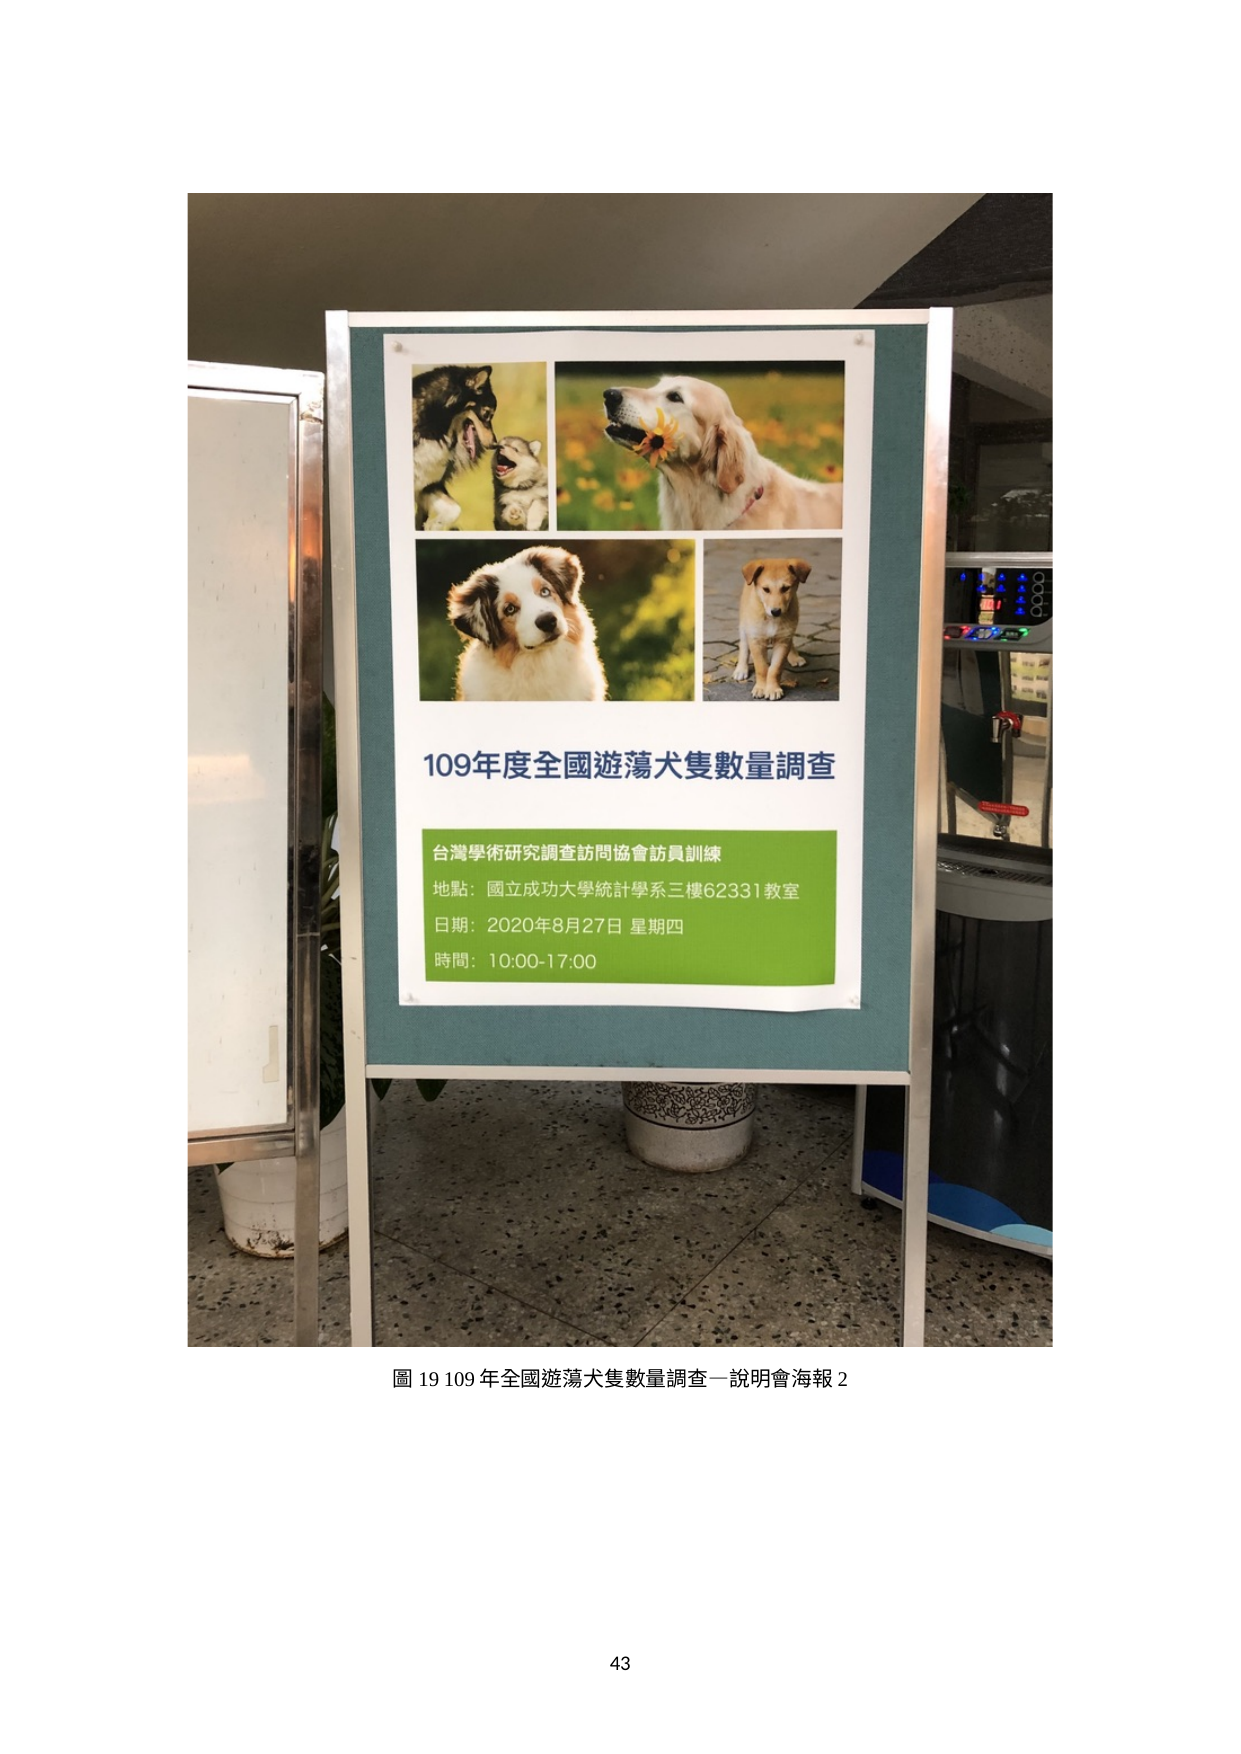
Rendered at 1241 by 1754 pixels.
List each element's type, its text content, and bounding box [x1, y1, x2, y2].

text 圖 19 109年全國遊蕩犬隻數量調查—說明會海報2 [187, 1362, 1053, 1392]
picture [187, 193, 1053, 1347]
